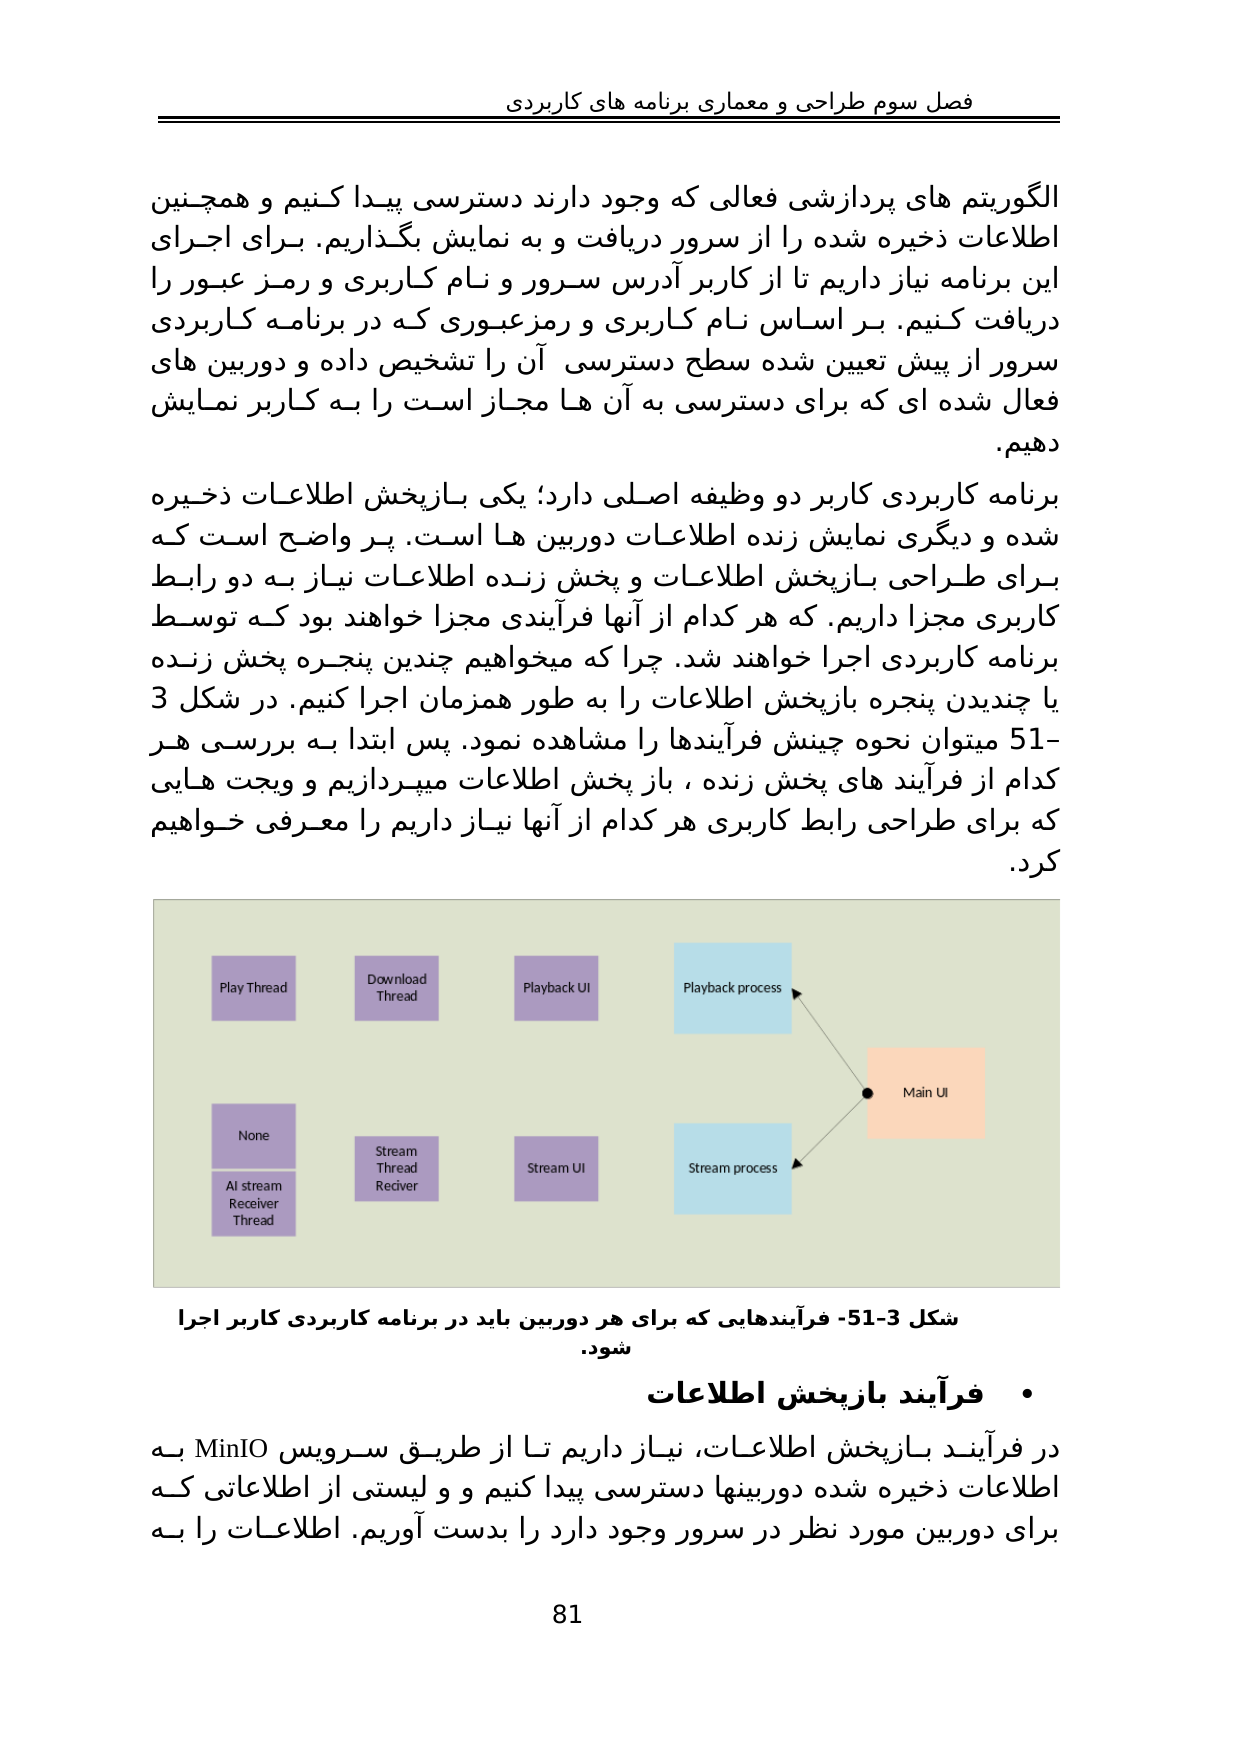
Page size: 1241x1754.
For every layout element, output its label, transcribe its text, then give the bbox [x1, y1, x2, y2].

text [150, 1430, 1060, 1545]
list فرآیند بازپخش اطلاعات [150, 1377, 1023, 1411]
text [150, 180, 1060, 458]
